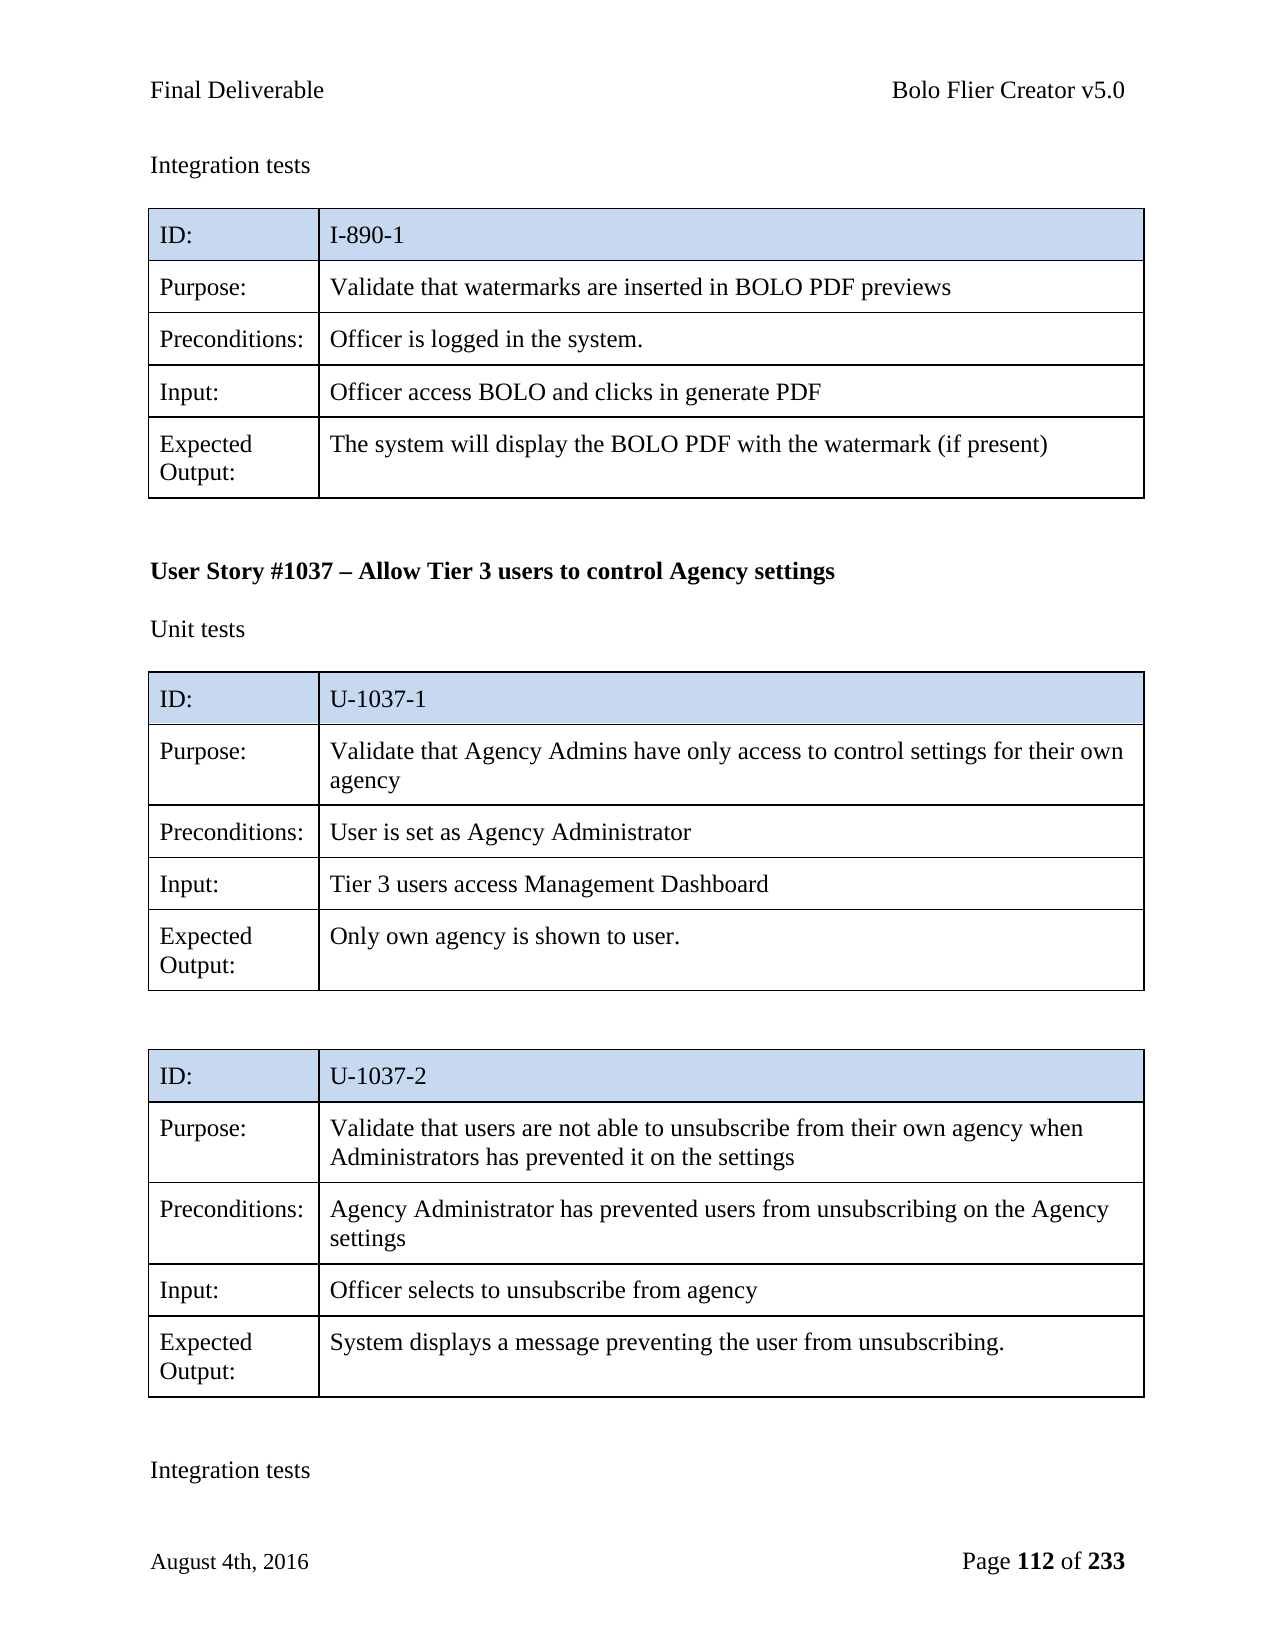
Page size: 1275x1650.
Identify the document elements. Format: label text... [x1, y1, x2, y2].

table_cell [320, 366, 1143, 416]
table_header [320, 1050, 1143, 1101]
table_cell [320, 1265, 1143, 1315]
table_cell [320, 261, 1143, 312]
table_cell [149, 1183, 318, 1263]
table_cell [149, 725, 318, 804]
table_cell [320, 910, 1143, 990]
text Integration tests [150, 150, 1125, 179]
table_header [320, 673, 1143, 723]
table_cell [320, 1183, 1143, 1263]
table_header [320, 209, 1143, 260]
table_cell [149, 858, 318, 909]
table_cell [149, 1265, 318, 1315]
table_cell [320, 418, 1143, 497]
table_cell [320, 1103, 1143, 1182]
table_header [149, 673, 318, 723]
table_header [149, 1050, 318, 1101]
text User Story #1037 – Allow Tier 3 users to control Agency settings [150, 556, 1125, 585]
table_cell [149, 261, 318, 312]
text Unit tests [150, 614, 1125, 642]
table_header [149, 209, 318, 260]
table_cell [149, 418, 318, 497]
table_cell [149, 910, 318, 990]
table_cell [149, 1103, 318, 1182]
text Integration tests [150, 1455, 1125, 1484]
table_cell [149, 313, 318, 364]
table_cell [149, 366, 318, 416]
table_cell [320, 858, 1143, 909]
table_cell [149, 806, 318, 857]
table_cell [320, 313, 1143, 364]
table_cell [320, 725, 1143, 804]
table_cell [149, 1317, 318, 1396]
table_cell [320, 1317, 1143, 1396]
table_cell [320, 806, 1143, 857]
